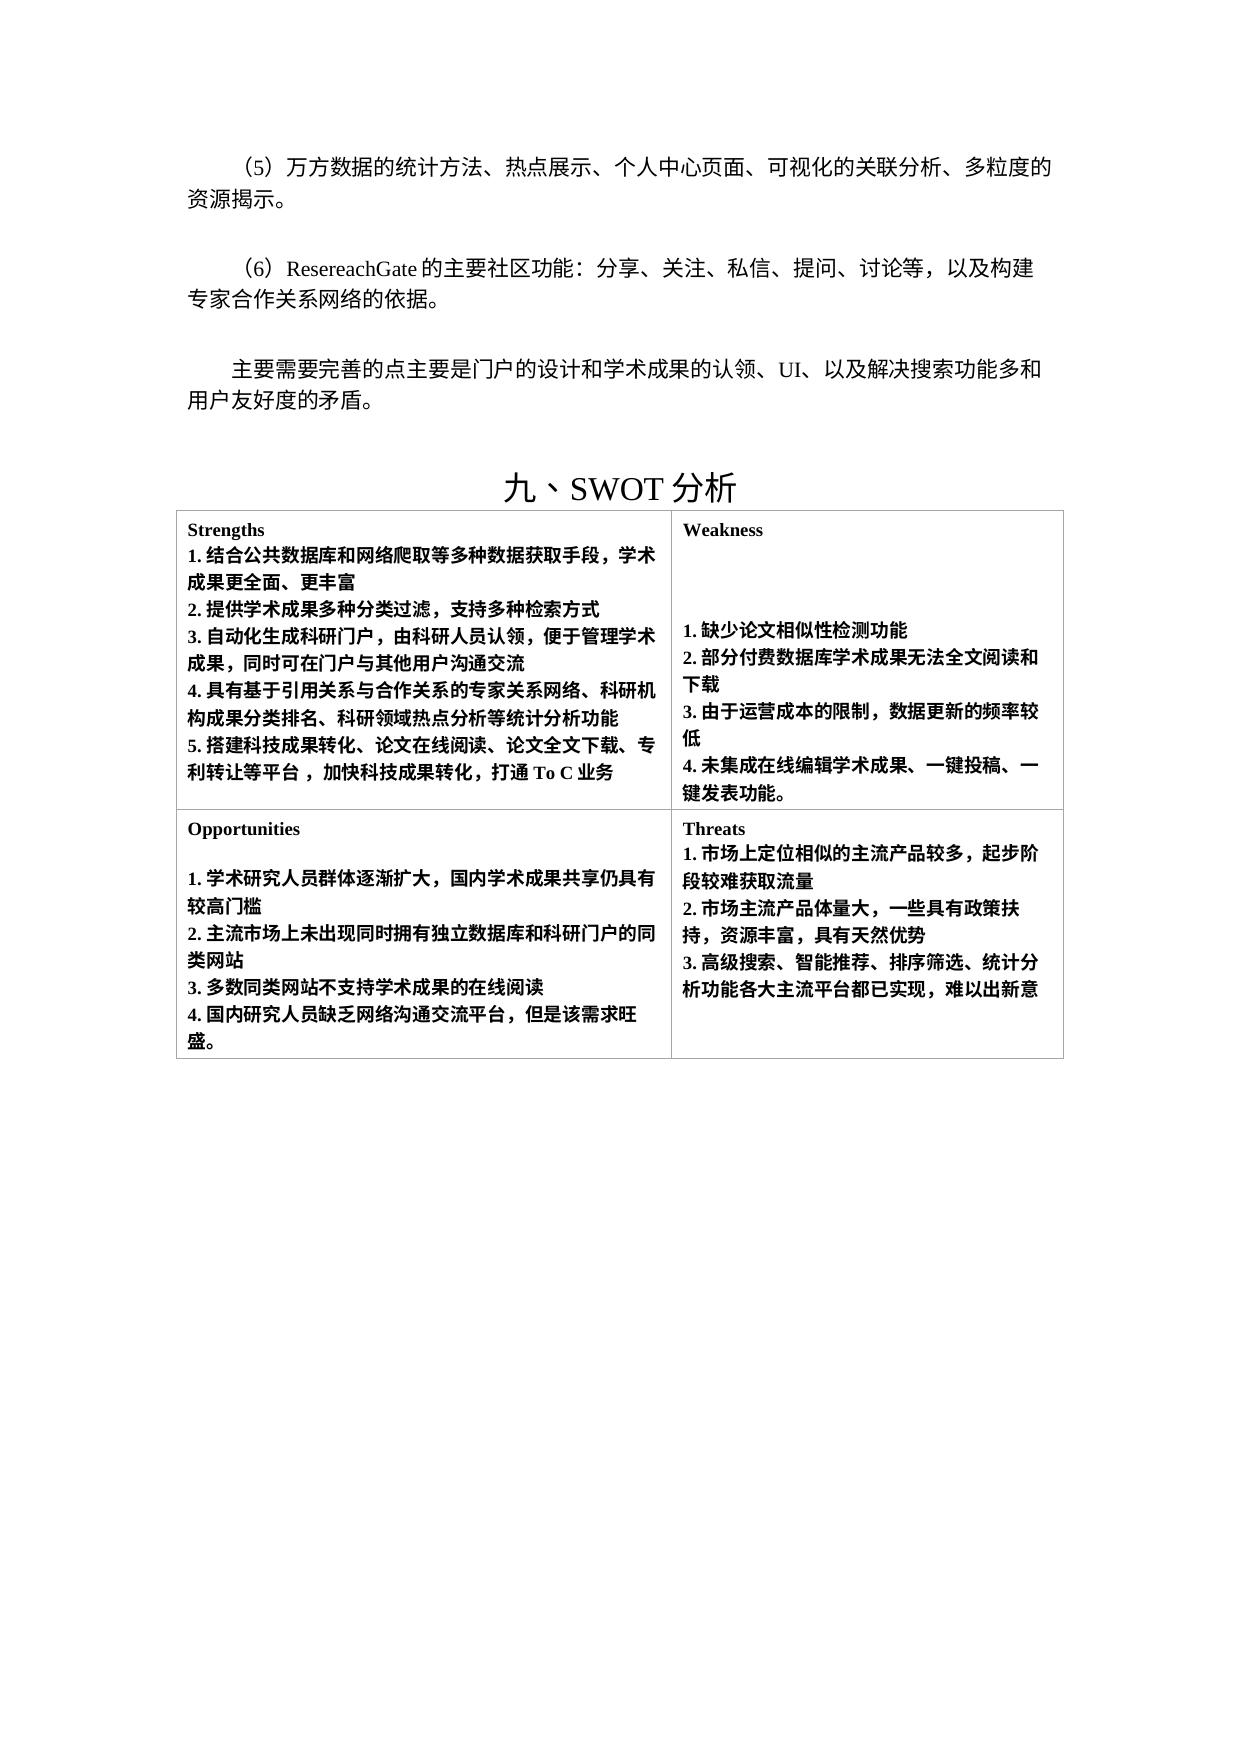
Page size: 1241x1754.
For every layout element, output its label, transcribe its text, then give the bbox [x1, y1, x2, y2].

table_header Strengths 1. 结合公共数据库和网络爬取等多种数据获取手段，学术成果更全面、更丰富 2. 提供学术成果多种分类过滤，支持多种检索方式 3. 自动化生成科研门户，由科研人员认领，便于管理学术成果，同时可在门户与其他用户沟通交流 4. 具有基于引用关系与合作关系的专家关系网络、科研机构成果分类排名、科研领域热点分析等统计分析功能 5. 搭建科技成果转化、论文在线阅读、论文全文下载、专利转让等平台 ，加快科技成果转化，打通To C业务 [177, 511, 671, 809]
text 主要需要完善的点主要是门户的设计和学术成果的认领、UI、以及解决搜索功能多和用户友好度的矛盾。 [187, 352, 1053, 415]
text （5）万方数据的统计方法、热点展示、个人中心页面、可视化的关联分析、多粒度的资源揭示。 [187, 150, 1053, 213]
table_cell Threats 1. 市场上定位相似的主流产品较多，起步阶段较难获取流量 2. 市场主流产品体量大，一些具有政策扶持，资源丰富，具有天然优势 3. 高级搜索、智能推荐、排序筛选、统计分析功能各大主流平台都已实现，难以出新意 [672, 810, 1063, 1058]
table_cell Opportunities 1. 学术研究人员群体逐渐扩大，国内学术成果共享仍具有较高门槛 2. 主流市场上未出现同时拥有独立数据库和科研门户的同类网站 3. 多数同类网站不支持学术成果的在线阅读 4. 国内研究人员缺乏网络沟通交流平台，但是该需求旺盛。 [177, 810, 671, 1058]
subtitle 九、SWOT分析 [187, 465, 1053, 510]
table_header Weakness 1. 缺少论文相似性检测功能 2. 部分付费数据库学术成果无法全文阅读和下载 3. 由于运营成本的限制，数据更新的频率较低 4. 未集成在线编辑学术成果、一键投稿、一键发表功能。 [672, 511, 1063, 809]
text （6）ResereachGate的主要社区功能：分享、关注、私信、提问、讨论等，以及构建专家合作关系网络的依据。 [187, 251, 1053, 314]
